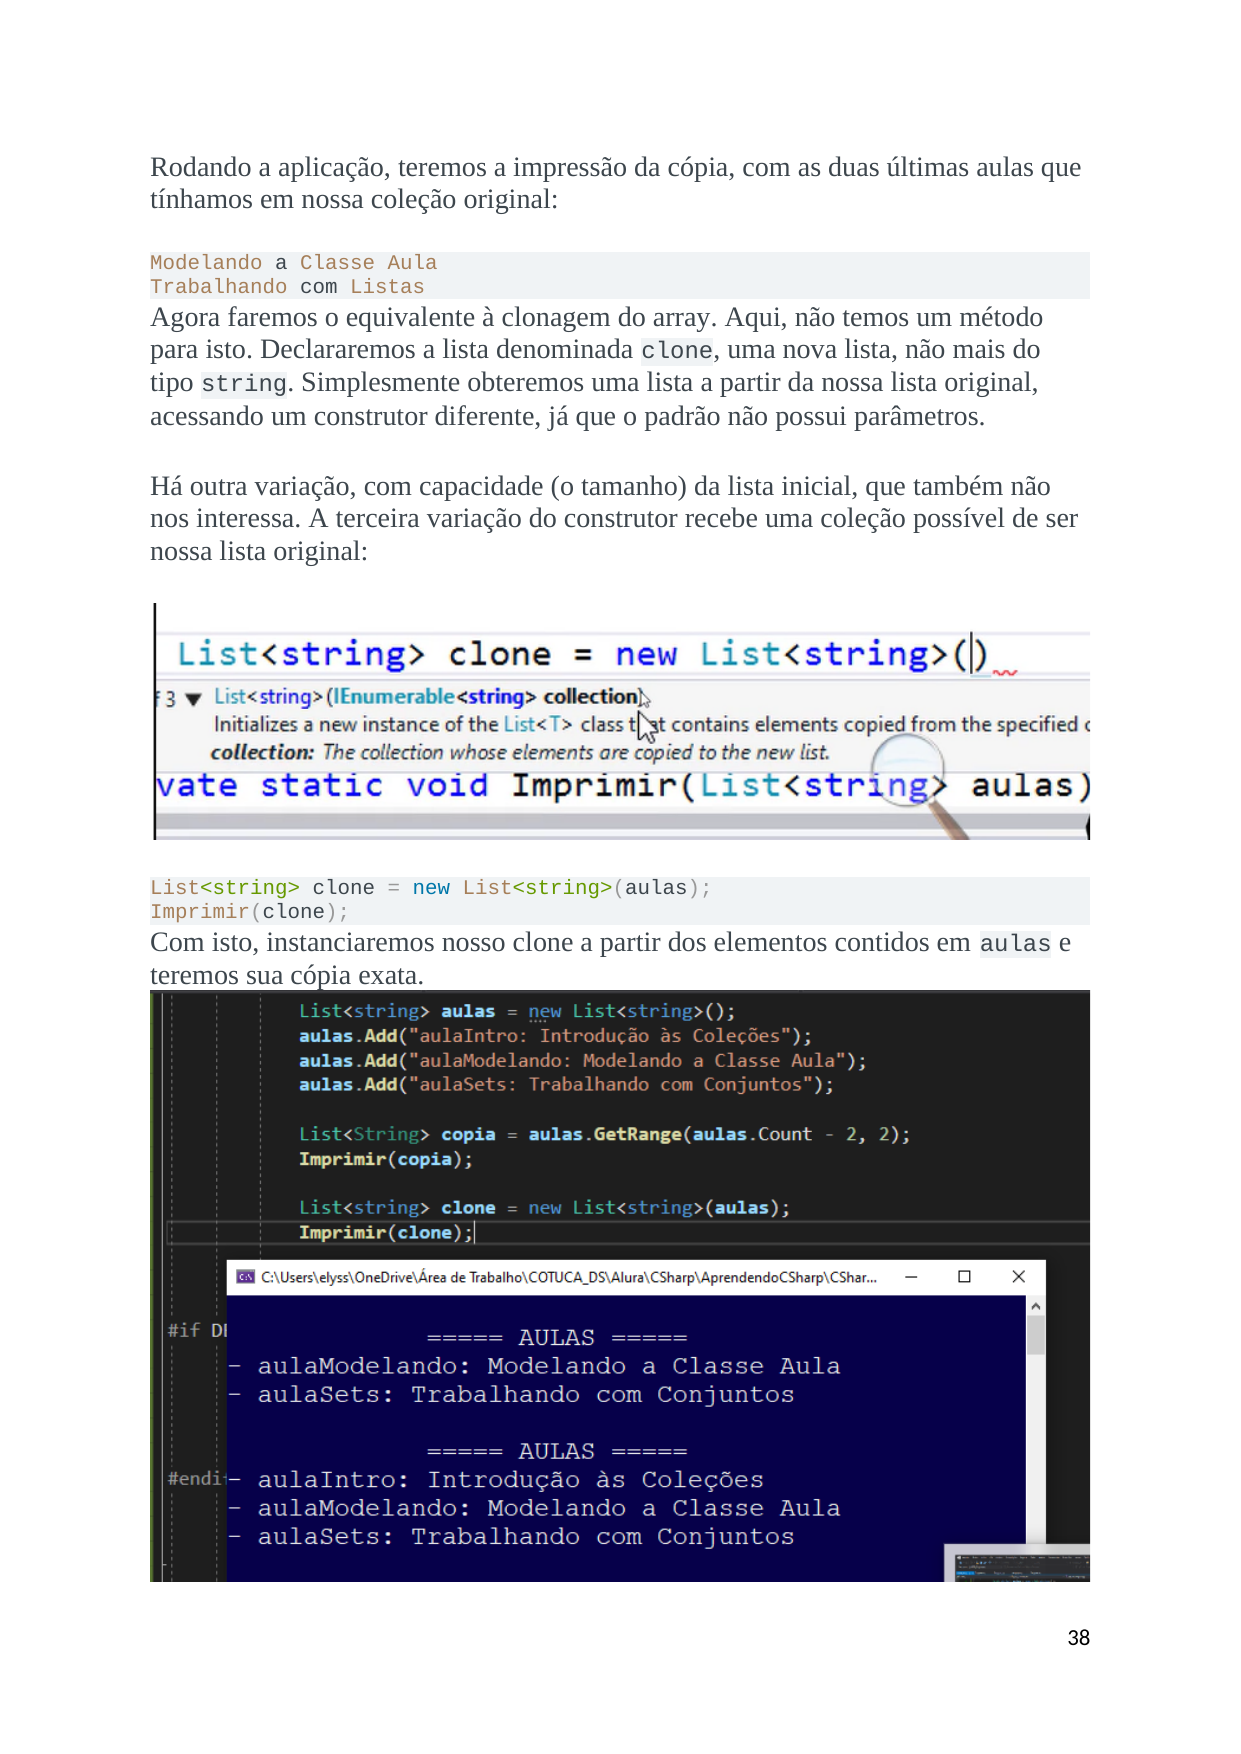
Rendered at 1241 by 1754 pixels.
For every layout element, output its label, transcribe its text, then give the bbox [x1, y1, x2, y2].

text Agora faremos o equivalente à clonagem do array. Aqui, não temos um método para isto. Declararemos a lista denominada clone, uma nova lista, não mais do tipo string. Simplesmente obteremos uma lista a partir da nossa lista original, acessando um construtor diferente, já que o padrão não possui parâmetros. [150, 299, 1090, 431]
text Imprimir(clone); [150, 901, 1090, 925]
text Trabalhando com Listas [150, 276, 1090, 299]
text Com isto, instanciaremos nosso clone a partir dos elementos contidos em aulas e teremos sua cópia exata. [150, 925, 1090, 990]
text Modelando a Classe Aula [150, 252, 1090, 276]
text List<string> clone = new List<string>(aulas); [150, 877, 1090, 901]
text Há outra variação, com capacidade (o tamanho) da lista inicial, que também não nos interessa. A terceira variação do construtor recebe uma coleção possível de ser nossa lista original: [150, 469, 1090, 566]
picture [150, 990, 1091, 1582]
text Rodando a aplicação, teremos a impressão da cópia, com as duas últimas aulas que tínhamos em nossa coleção original: [150, 150, 1090, 215]
picture [150, 603, 1091, 840]
